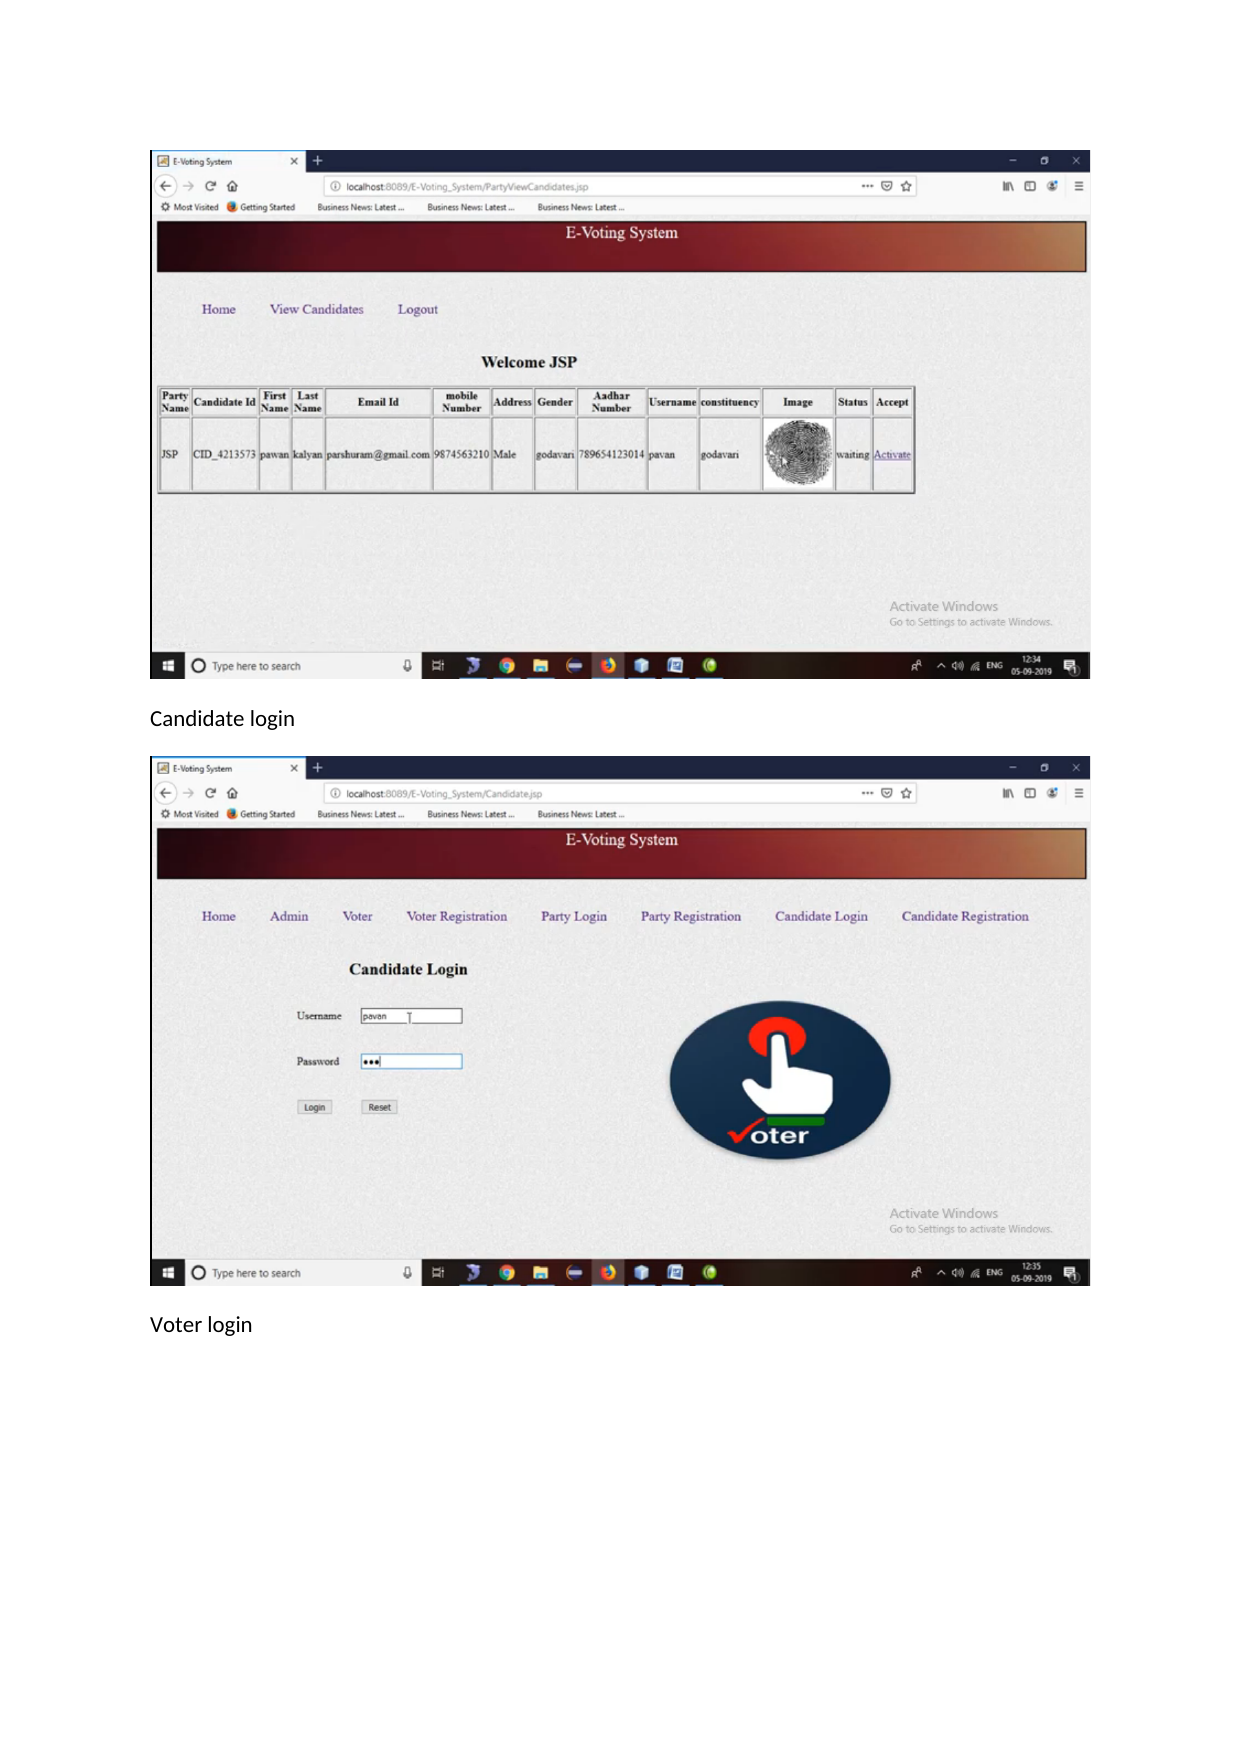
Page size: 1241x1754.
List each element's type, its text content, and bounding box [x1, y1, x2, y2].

text Voter login [150, 1310, 1090, 1338]
picture [150, 150, 1091, 679]
text Candidate login [150, 704, 1090, 732]
picture [150, 756, 1091, 1286]
